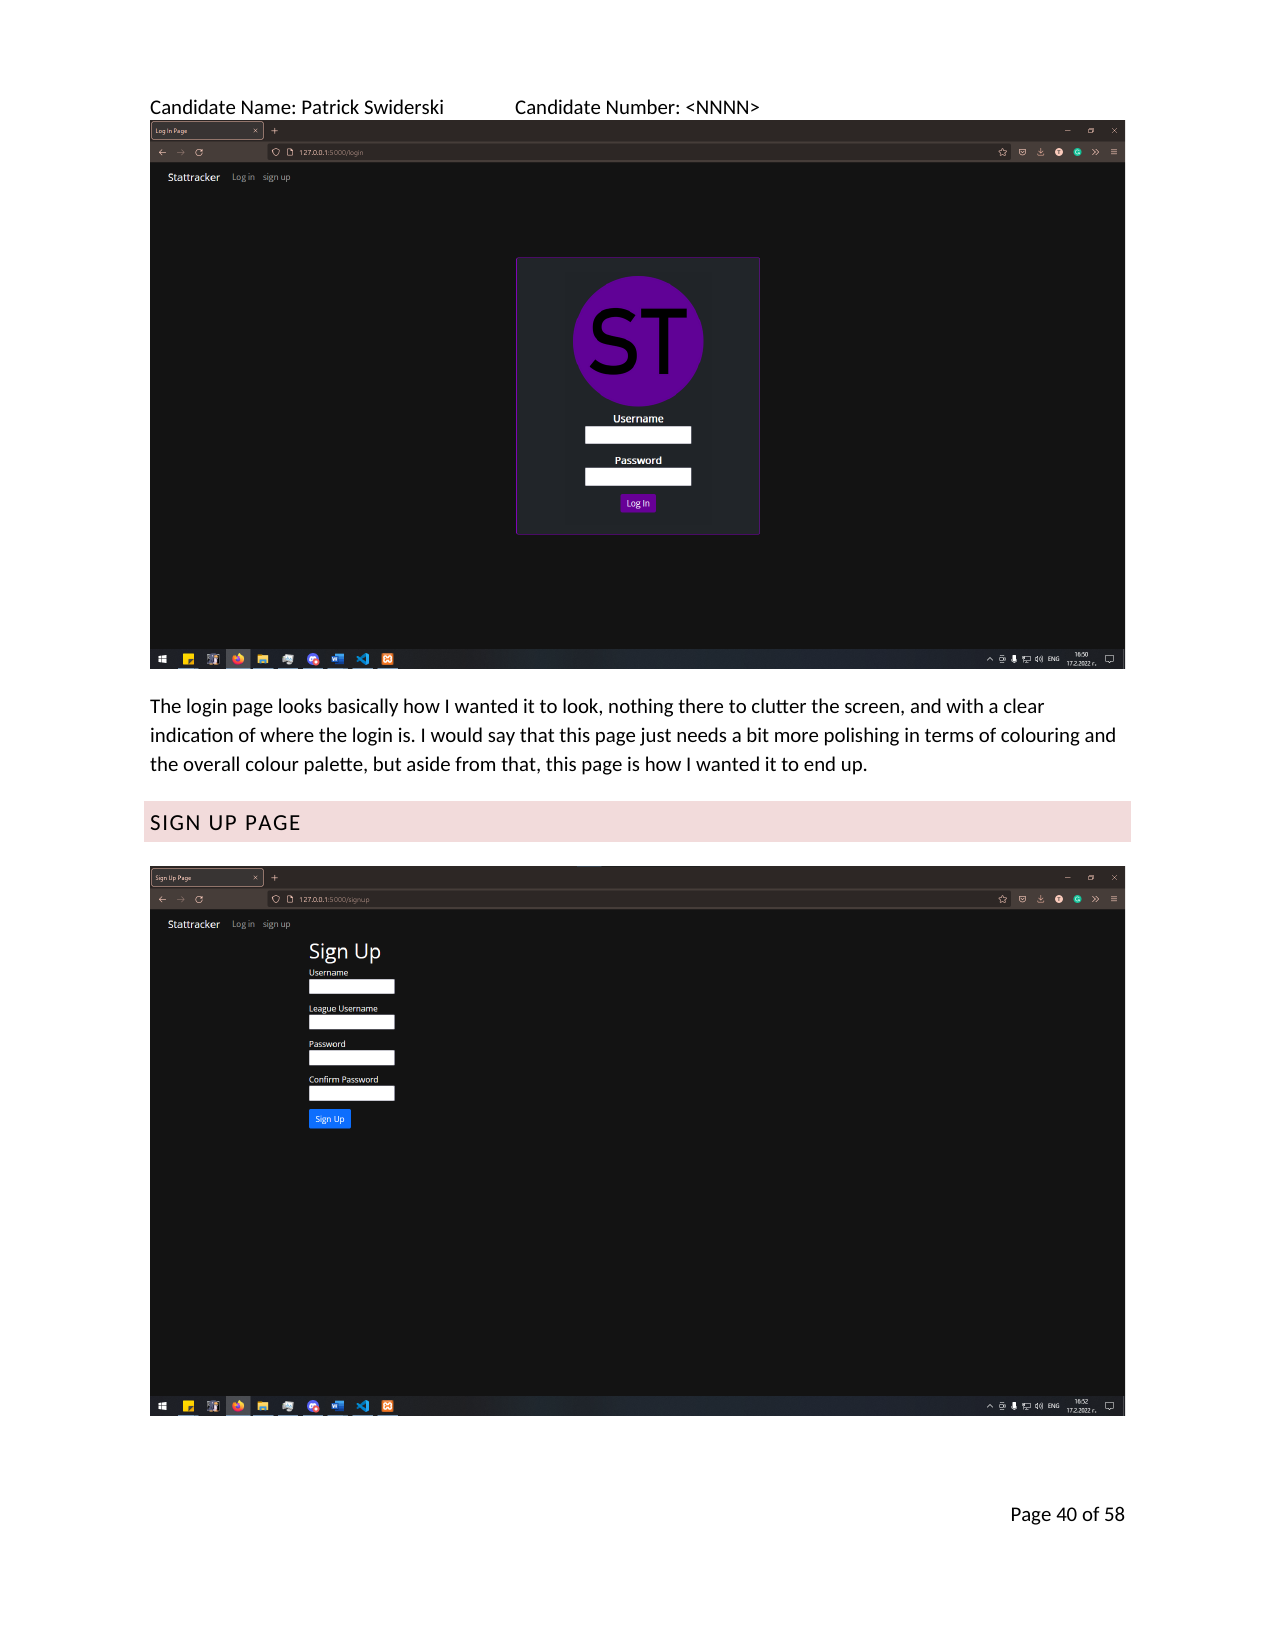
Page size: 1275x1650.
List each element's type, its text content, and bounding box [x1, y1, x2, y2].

subtitle Sign Up page [150, 808, 1125, 836]
text The login page looks basically how I wanted it to look, nothing there to clutter the screen, and with a clear indication of where the login is. I would say that this page just needs a bit more polishing in terms of colouring and the overall colour palette, but aside from that, this page is how I wanted it to end up. [150, 693, 1125, 777]
picture [150, 866, 1125, 1416]
picture [150, 120, 1125, 669]
